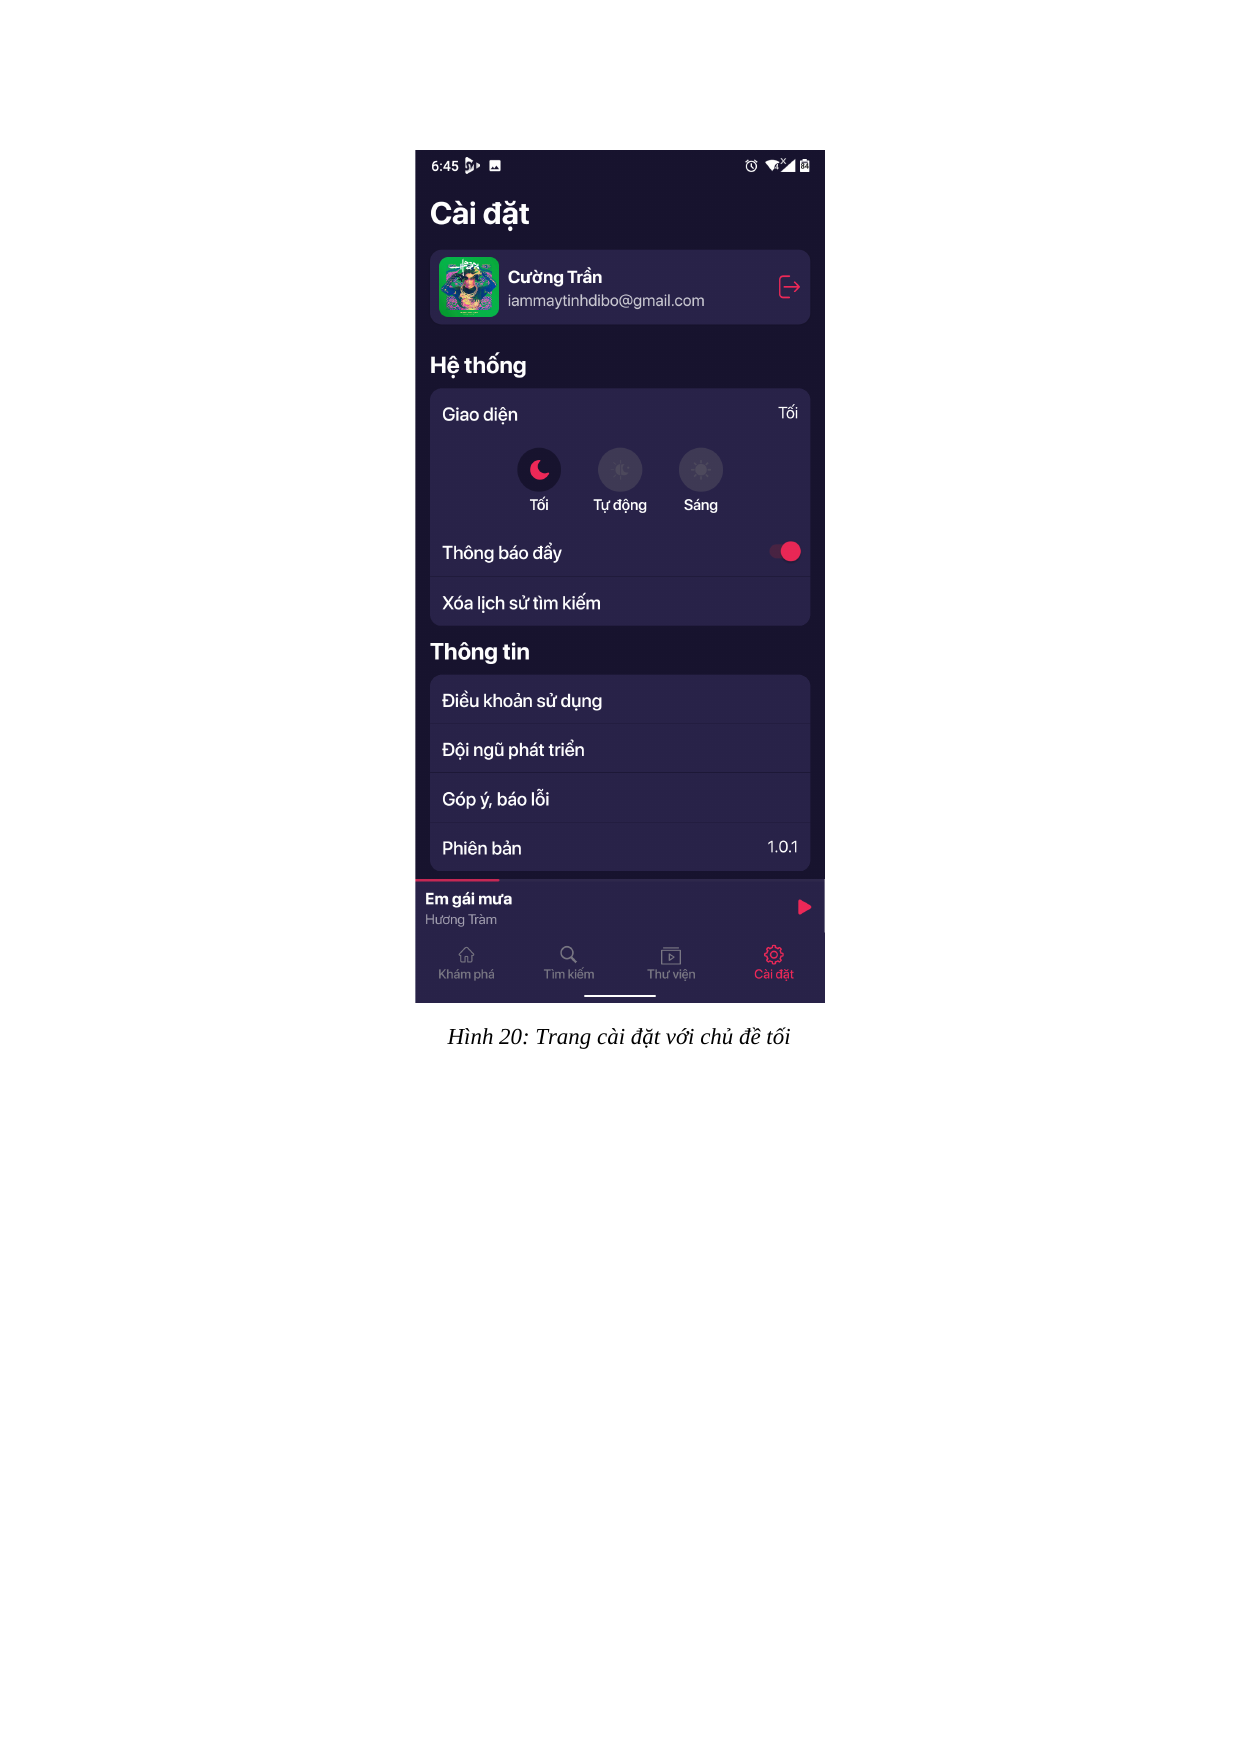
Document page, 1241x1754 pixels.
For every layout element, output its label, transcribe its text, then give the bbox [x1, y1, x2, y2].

text Hình 20: Trang cài đặt với chủ đề tối [150, 1023, 1090, 1049]
picture [415, 150, 825, 1003]
